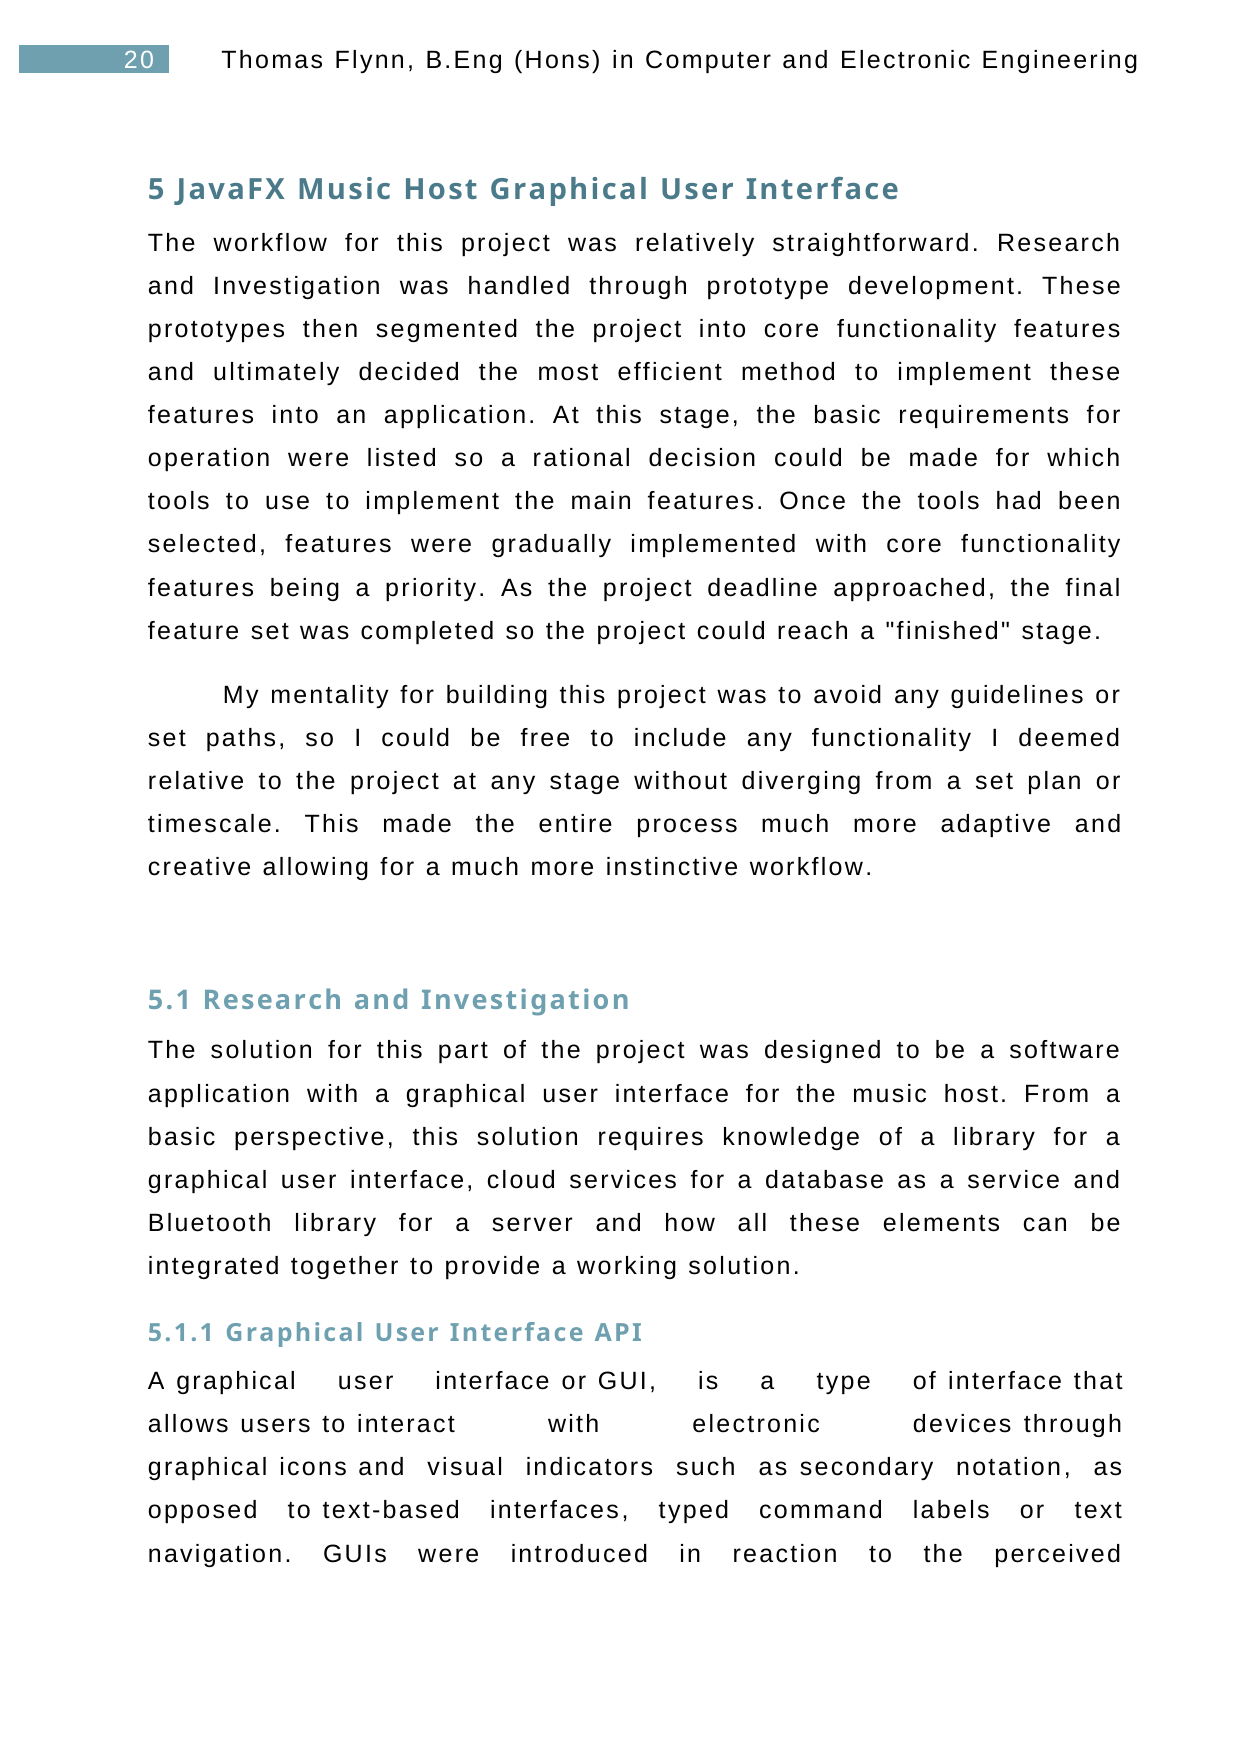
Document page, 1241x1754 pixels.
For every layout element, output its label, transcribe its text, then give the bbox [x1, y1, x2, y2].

subtitle 5.1 Research and Investigation [148, 980, 1122, 1017]
subtitle 5 JavaFX Music Host Graphical User Interface [148, 168, 1122, 208]
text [148, 1506, 1122, 1539]
text My mentality for building this project was to avoid any guidelines or set paths, so I could be free to include any functionality I deemed relative to the project at any stage without diverging from a set plan or timescale. This made the entire process much more adaptive and creative allowing for a much more instinctive workflow. [148, 680, 1122, 881]
text The workflow for this project was relatively straightforward. Research and Investigation was handled through prototype development. These prototypes then segmented the project into core functionality features and ultimately decided the most efficient method to implement these features into an application. At this stage, the basic requirements for operation were listed so a rational decision could be made for which tools to use to implement the main features. Once the tools had been selected, features were gradually implemented with core functionality features being a priority. As the project deadline approached, the final feature set was completed so the project could reach a "finished" stage. [148, 228, 1122, 644]
subtitle 5.1.1 Graphical User Interface API [148, 1315, 1122, 1349]
text The solution for this part of the project was designed to be a software application with a graphical user interface for the music host. From a basic perspective, this solution requires knowledge of a library for a graphical user interface, cloud services for a database as a service and Bluetooth library for a server and how all these elements can be integrated together to provide a working solution. [148, 1035, 1122, 1280]
